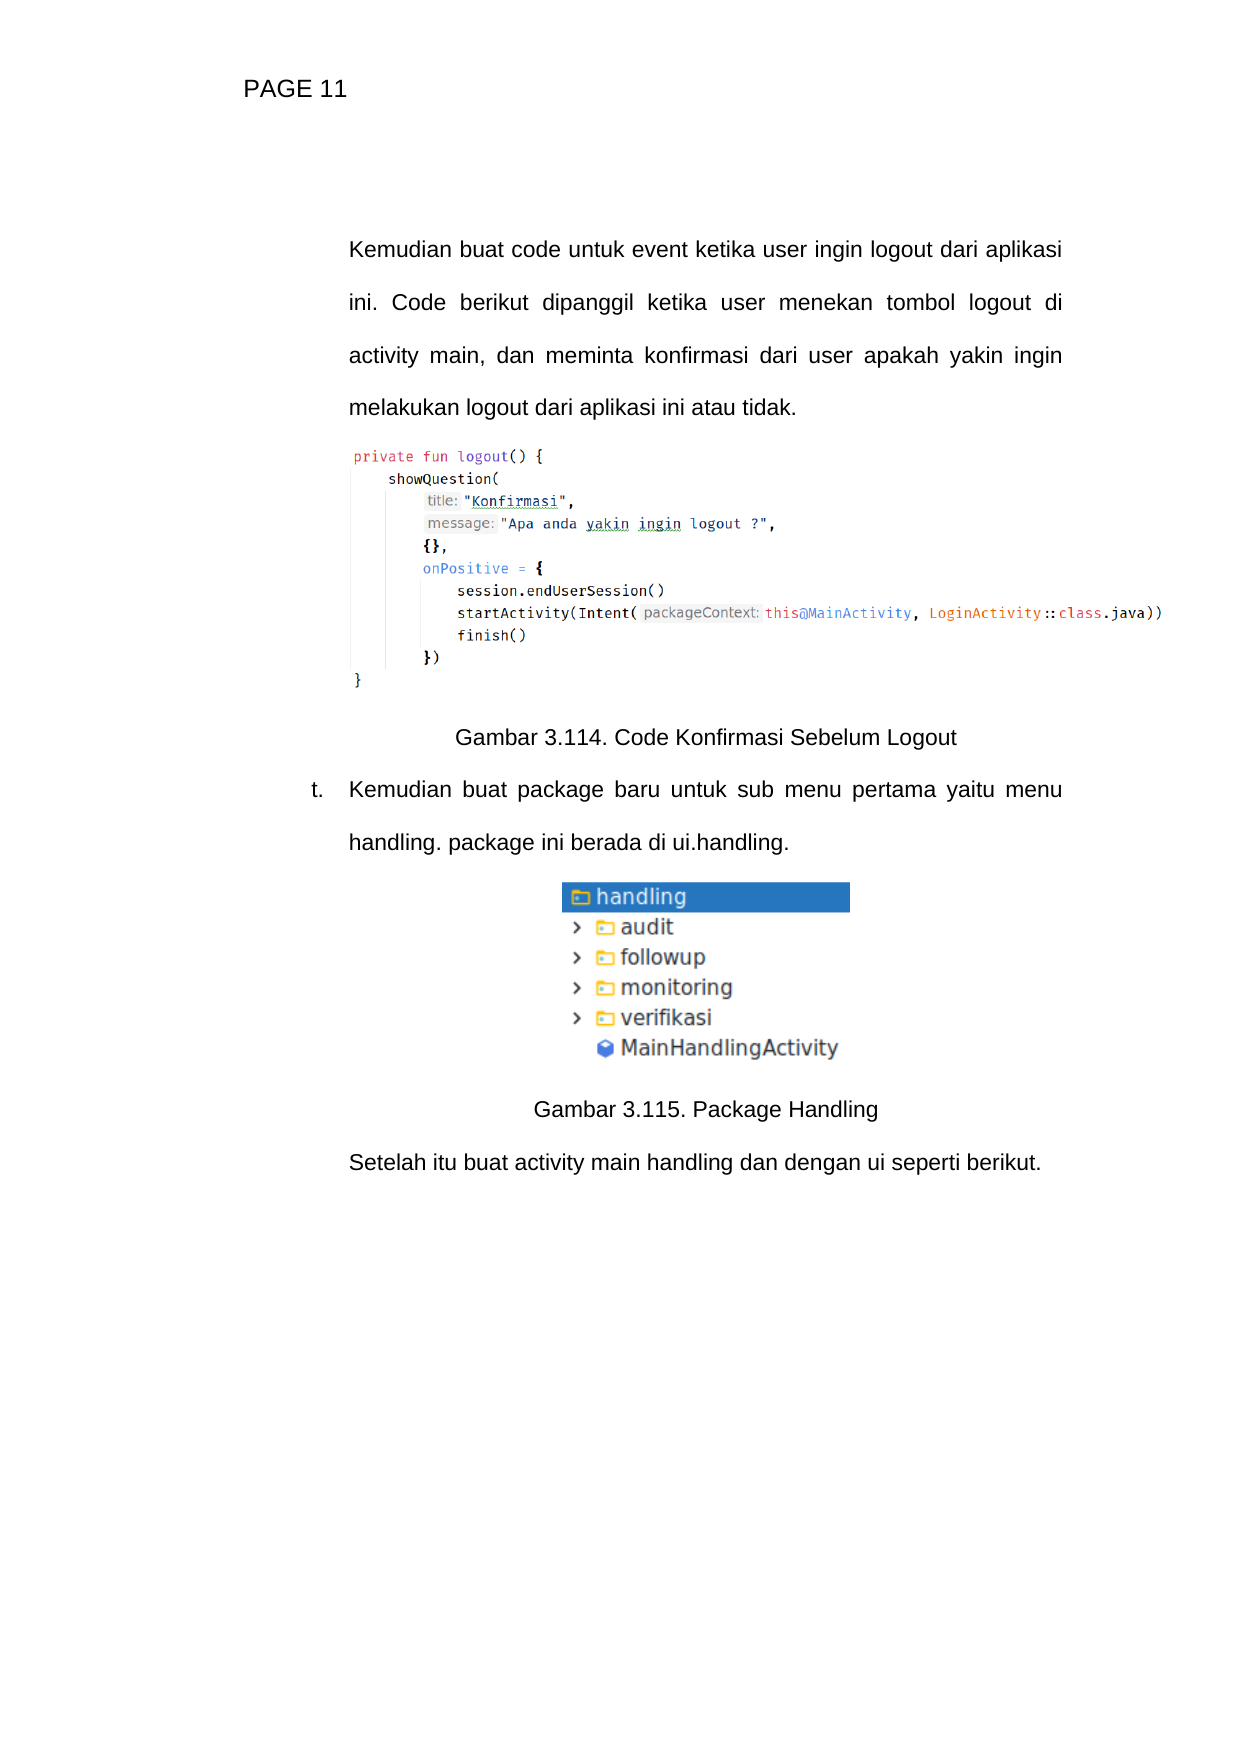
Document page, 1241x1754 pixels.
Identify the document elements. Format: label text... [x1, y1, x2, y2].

title Setelah itu buat activity main handling dan dengan ui seperti berikut. [349, 1149, 1063, 1175]
title Kemudian buat package baru untuk sub menu pertama yaitu menu handling. package ini berada di ui.handling. [311, 776, 1063, 856]
text Gambar 3.115. Package Handling [349, 1096, 1063, 1122]
title Kemudian buat code untuk event ketika user ingin logout dari aplikasi ini. Code berikut dipanggil ketika user menekan tombol logout di activity main, dan meminta konfirmasi dari user apakah yakin ingin melakukan logout dari aplikasi ini atau tidak. [349, 236, 1063, 421]
picture [562, 881, 850, 1068]
picture [348, 447, 1169, 695]
text Gambar 3.114. Code Konfirmasi Sebelum Logout [349, 724, 1063, 750]
